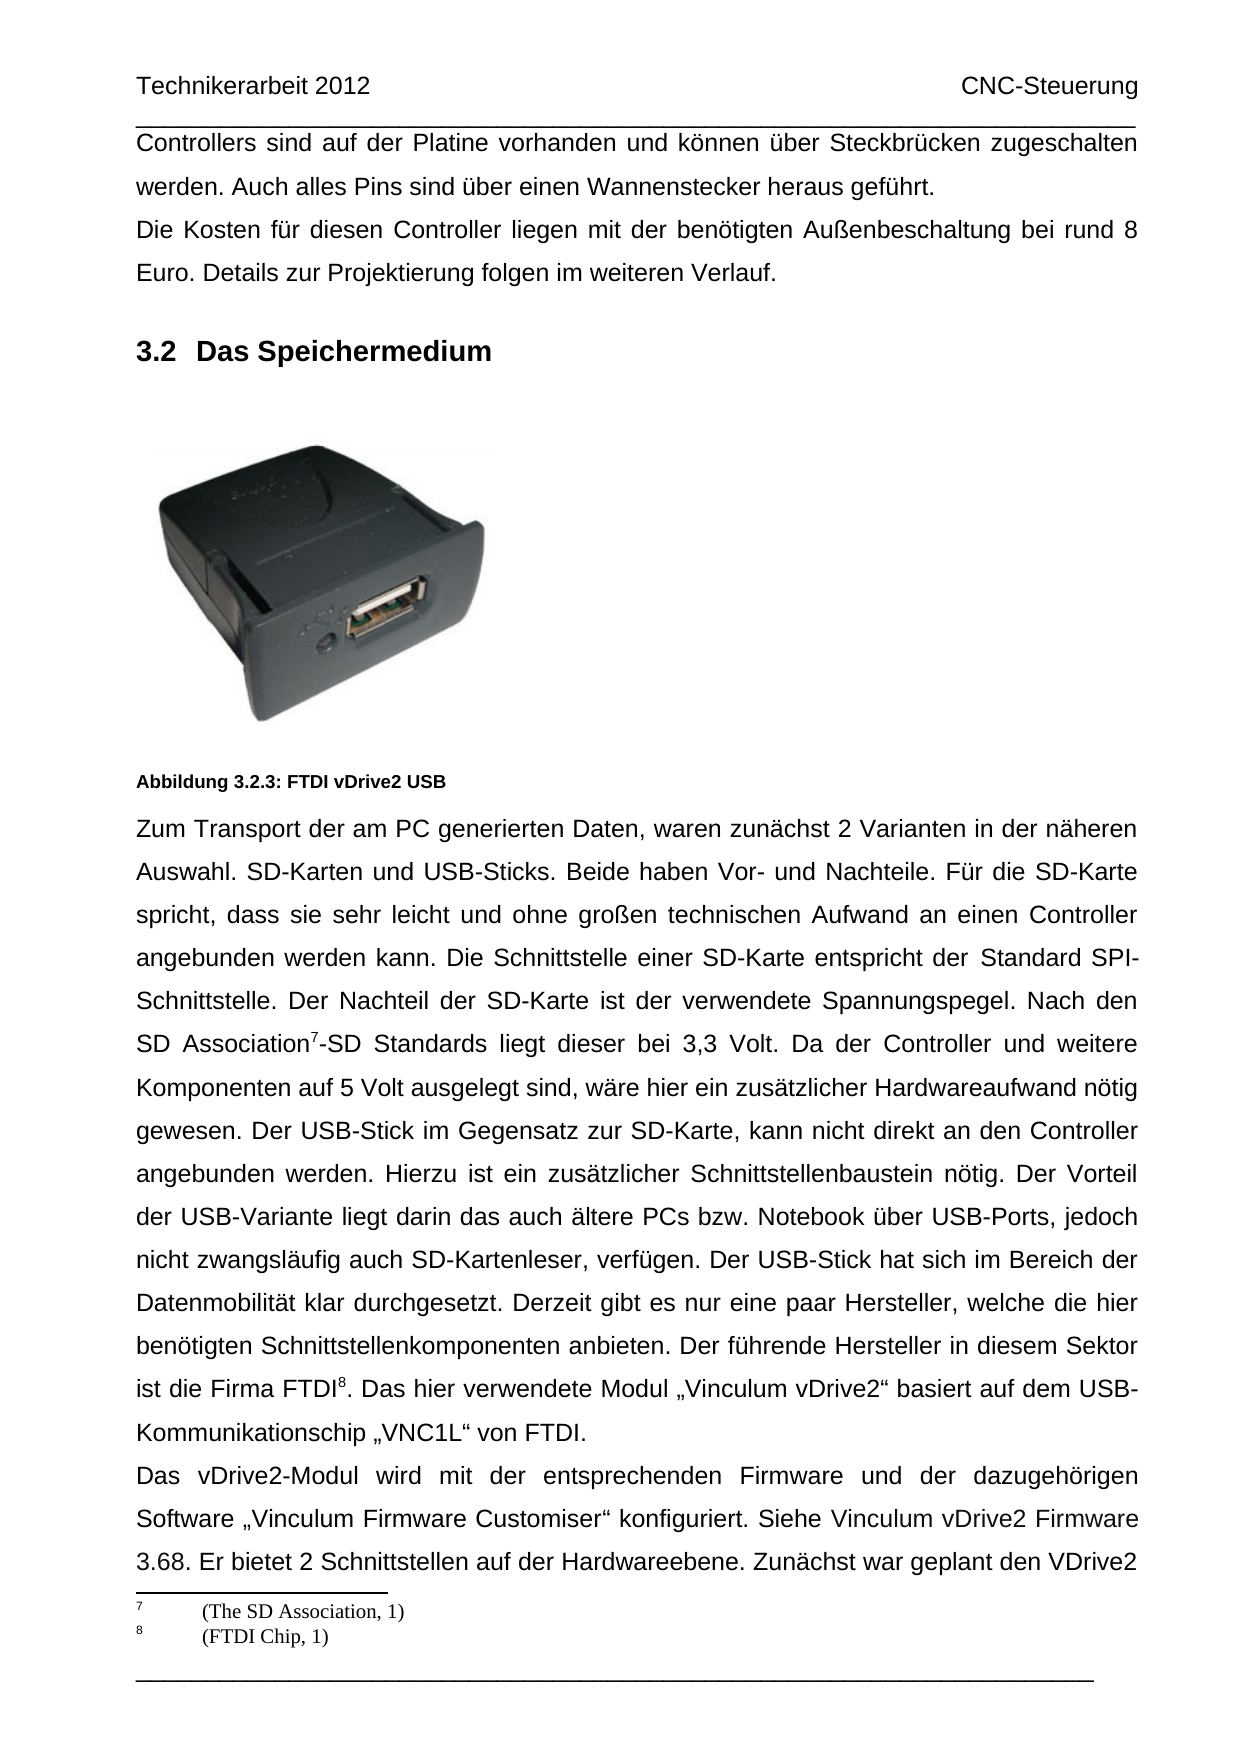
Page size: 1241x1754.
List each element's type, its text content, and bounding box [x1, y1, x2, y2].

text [136, 128, 1140, 200]
picture [135, 397, 511, 772]
subtitle Das Speichermedium [136, 334, 1140, 368]
text Zum Transport der am PC generierten Daten, waren zunächst 2 Varianten in der näheren Auswahl. SD-Karten und USB-Sticks. Beide haben Vor- und Nachteile. Für die SD-Karte spricht, dass sie sehr leicht und ohne großen technischen Aufwand an einen Controller angebunden werden kann. Die Schnittstelle einer SD-Karte entspricht der Standard SPI-Schnittstelle. Der Nachteil der SD-Karte ist der verwendete Spannungspegel. Nach den SD Association-SD Standards liegt dieser bei 3,3 Volt. Da der Controller und weitere Komponenten auf 5 Volt ausgelegt sind, wäre hier ein zusätzlicher Hardwareaufwand nötig gewesen. Der USB-Stick im Gegensatz zur SD-Karte, kann nicht direkt an den Controller angebunden werden. Hierzu ist ein zusätzlicher Schnittstellenbaustein nötig. Der Vorteil der USB-Variante liegt darin das auch ältere PCs bzw. Notebook über USB-Ports, jedoch nicht zwangsläufig auch SD-Kartenleser, verfügen. Der USB-Stick hat sich im Bereich der Datenmobilität klar durchgesetzt. Derzeit gibt es nur eine paar Hersteller, welche die hier benötigten Schnittstellenkomponenten anbieten. Der führende Hersteller in diesem Sektor ist die Firma FTDI. Das hier verwendete Modul „Vinculum vDrive2“ basiert auf dem USB-Kommunikationschip „VNC1L“ von FTDI. [136, 814, 1140, 1446]
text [136, 1461, 1140, 1576]
text Die Kosten für diesen Controller liegen mit der benötigten Außenbeschaltung bei rund 8 Euro. Details zur Projektierung folgen im weiteren Verlauf. [136, 214, 1140, 286]
